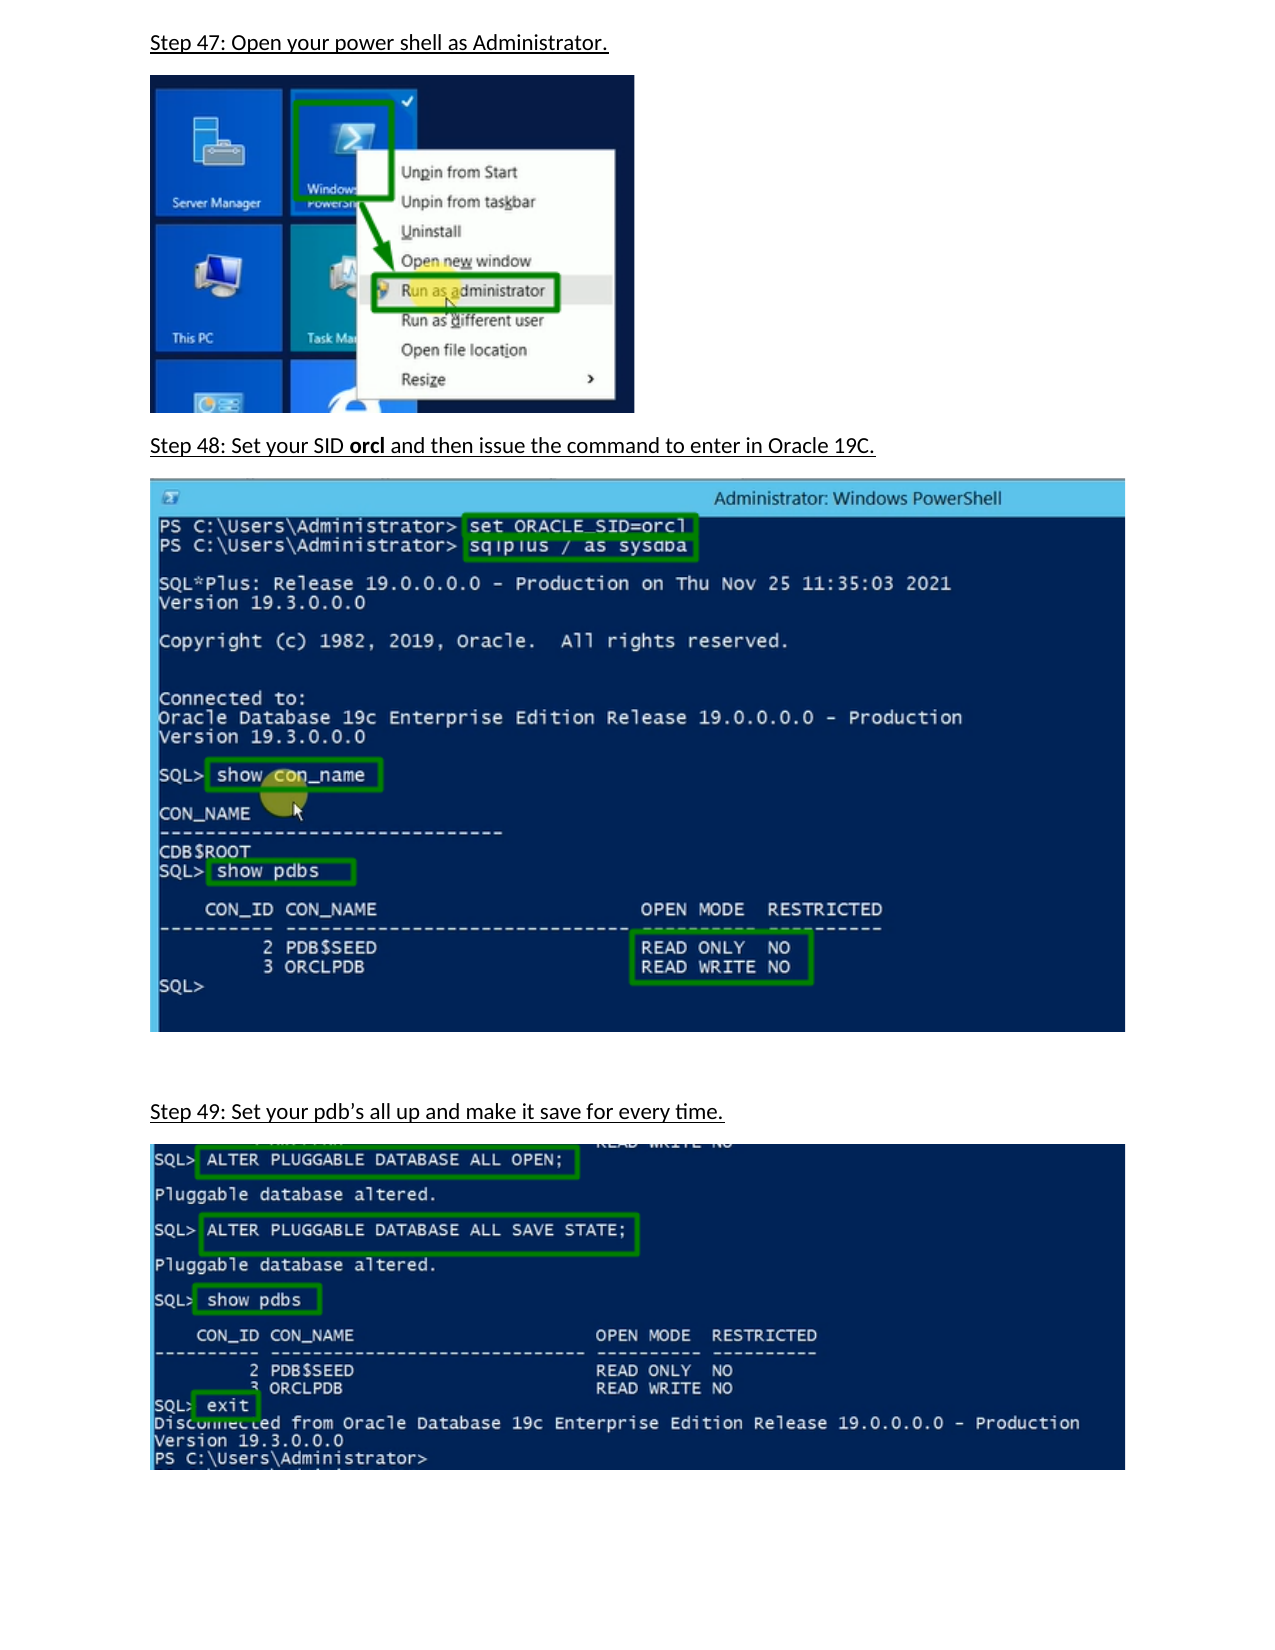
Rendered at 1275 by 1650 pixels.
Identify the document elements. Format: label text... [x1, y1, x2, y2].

picture [150, 1144, 1125, 1470]
picture [150, 75, 635, 413]
picture [150, 478, 1125, 1032]
text Step 49: Set your pdb’s all up and make it save for every time. [150, 1097, 1125, 1126]
text Step 48: Set your SID orcl and then issue the command to enter in Oracle 19C. [150, 431, 1125, 459]
text Step 47: Open your power shell as Administrator. [150, 28, 1125, 56]
